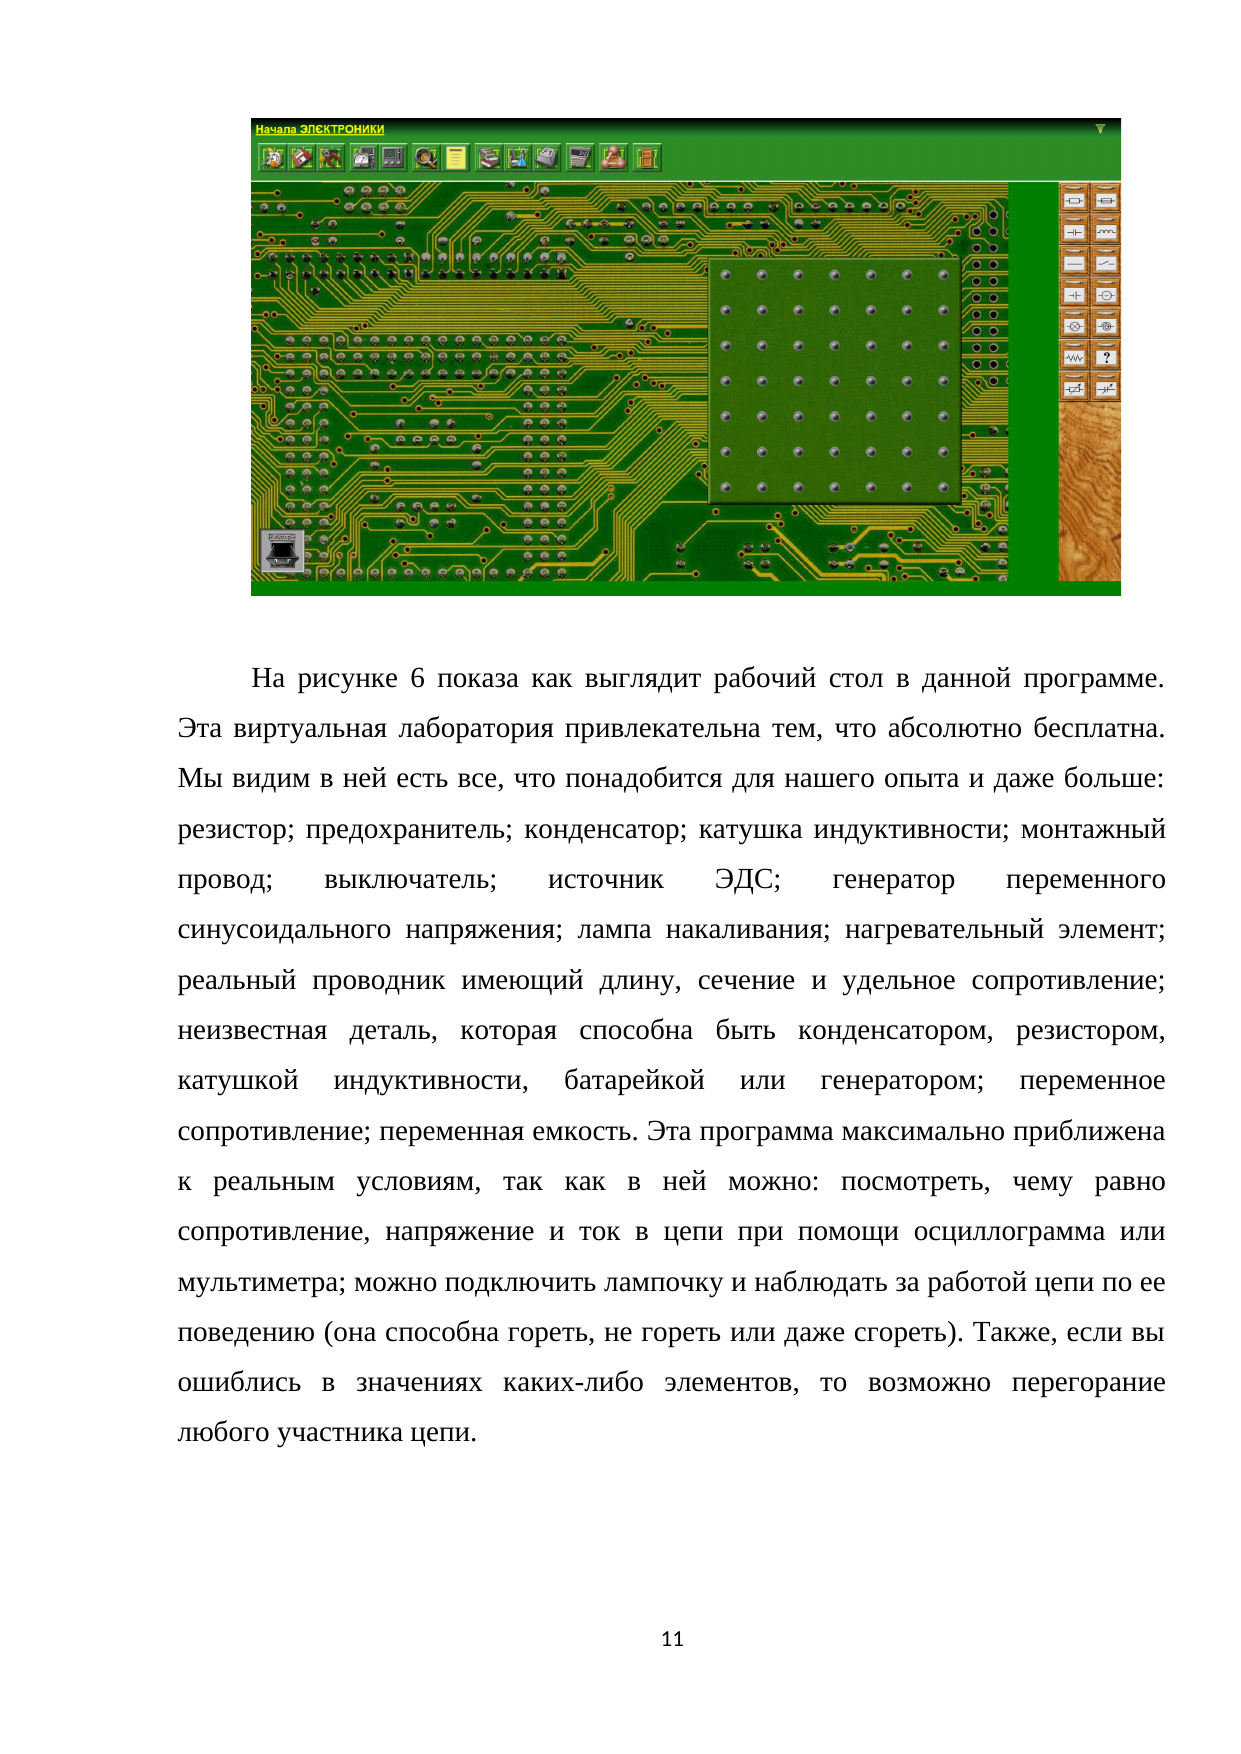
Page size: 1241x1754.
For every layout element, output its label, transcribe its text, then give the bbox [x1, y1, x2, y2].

text На рисунке 6 показа как выглядит рабочий стол в данной программе. Эта виртуальная лаборатория привлекательна тем, что абсолютно бесплатна. Мы видим в ней есть все, что понадобится для нашего опыта и даже больше: резистор; предохранитель; конденсатор; катушка индуктивности; монтажный провод; выключатель; источник ЭДС; генератор переменного синусоидального напряжения; лампа накаливания; нагревательный элемент; реальный проводник имеющий длину, сечение и удельное сопротивление; неизвестная деталь, которая способна быть конденсатором, резистором, катушкой индуктивности, батарейкой или генератором; переменное сопротивление; переменная емкость. Эта программа максимально приближена к реальным условиям, так как в ней можно: посмотреть, чему равно сопротивление, напряжение и ток в цепи при помощи осциллограмма или мультиметра; можно подключить лампочку и наблюдать за работой цепи по ее поведению (она способна гореть, не гореть или даже сгореть). Также, если вы ошиблись в значениях каких-либо элементов, то возможно перегорание любого участника цепи. [177, 660, 1167, 1448]
picture [251, 118, 1122, 596]
